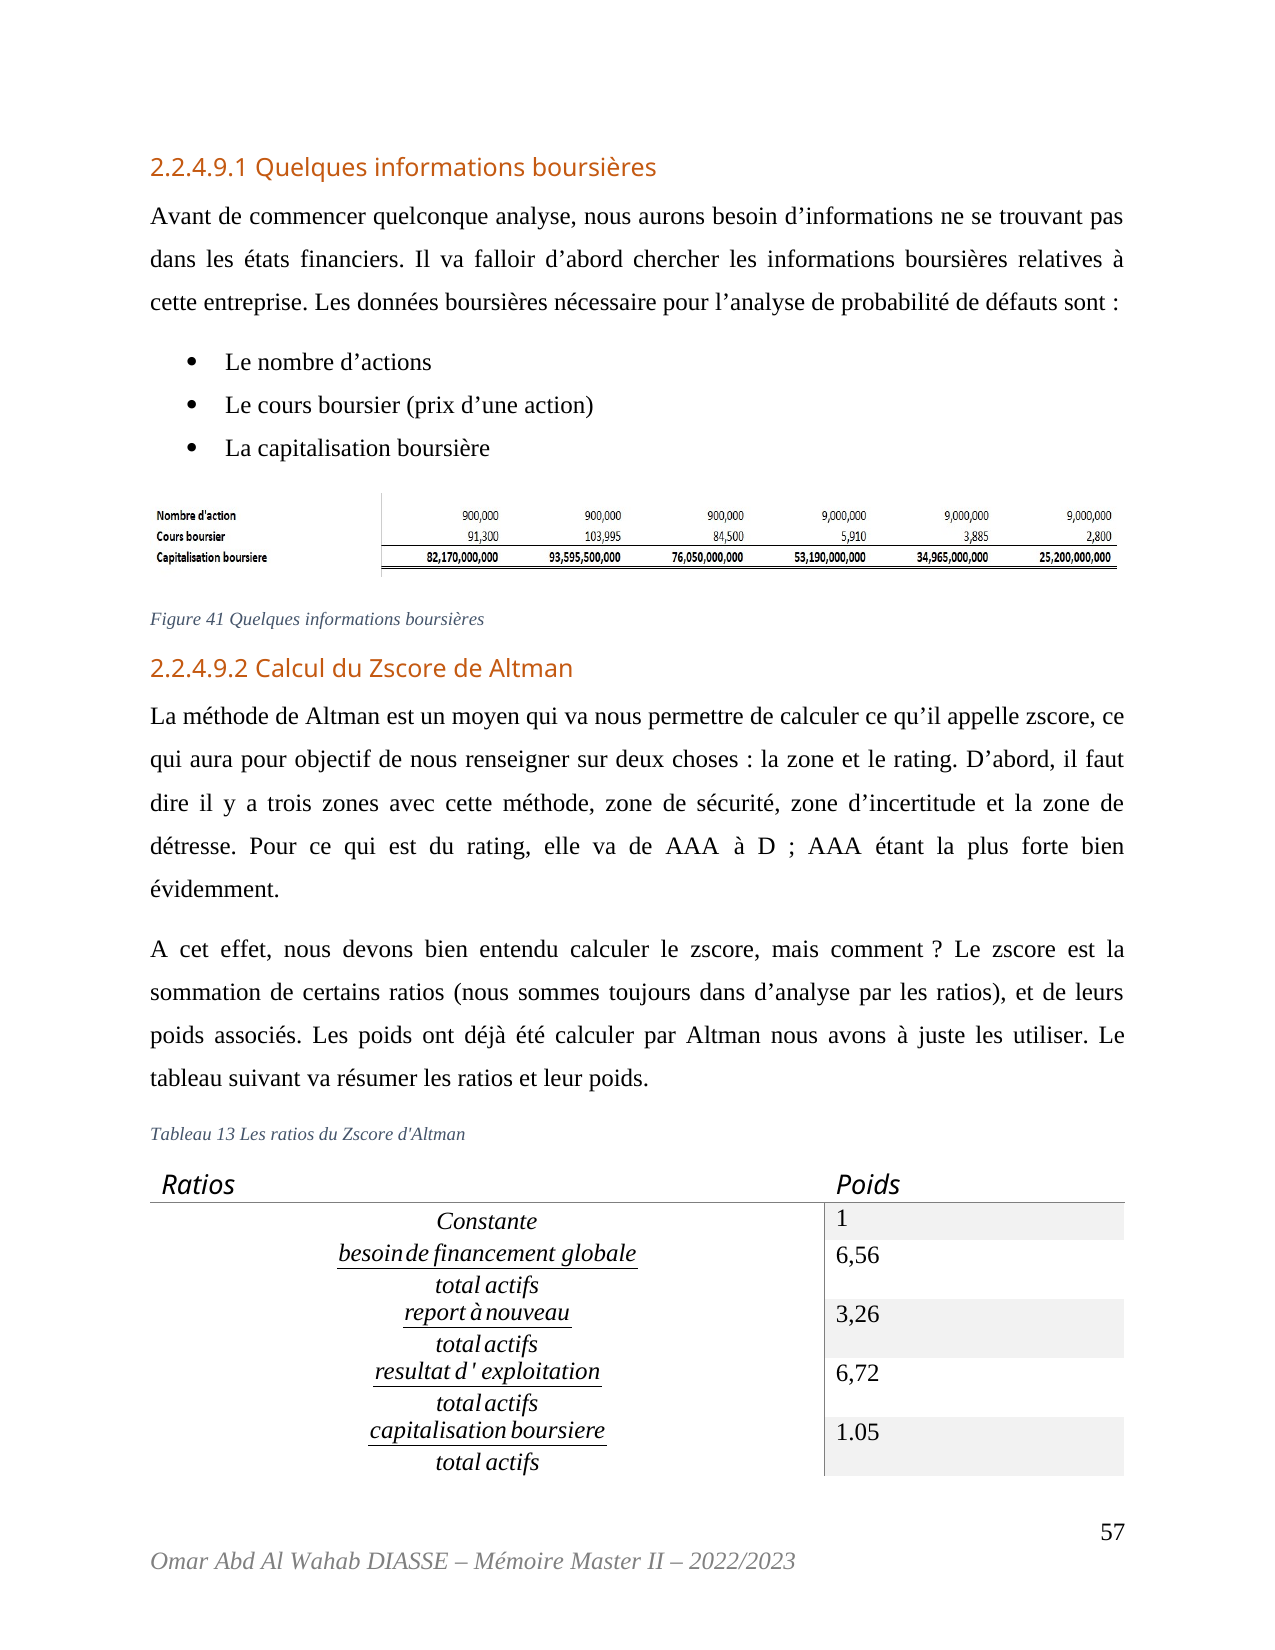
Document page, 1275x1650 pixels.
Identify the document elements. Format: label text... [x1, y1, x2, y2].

table_cell 6,72 [825, 1358, 1124, 1417]
table_cell 6,56 [825, 1240, 1124, 1299]
table_cell [150, 1240, 824, 1299]
table_cell [150, 1417, 824, 1476]
picture [150, 493, 1118, 577]
list Le cours boursier (prix d’une action) [187, 390, 1125, 419]
text Tableau 13 Les ratios du Zscore d'Altman [150, 1123, 1125, 1144]
table_header Ratios [150, 1165, 824, 1202]
subtitle Quelques informations boursières [150, 150, 1125, 184]
table_cell [150, 1358, 824, 1417]
text La méthode de Altman est un moyen qui va nous permettre de calculer ce qu’il appelle zscore, ce qui aura pour objectif de nous renseigner sur deux choses : la zone et le rating. D’abord, il faut dire il y a trois zones avec cette méthode, zone de sécurité, zone d’incertitude et la zone de détresse. Pour ce qui est du rating, elle va de AAA à D ; AAA étant la plus forte bien évidemment. [150, 701, 1125, 903]
list Le nombre d’actions [187, 347, 1125, 376]
text A cet effet, nous devons bien entendu calculer le zscore, mais comment ? Le zscore est la sommation de certains ratios (nous sommes toujours dans d’analyse par les ratios), et de leurs poids associés. Les poids ont déjà été calculer par Altman nous avons à juste les utiliser. Le tableau suivant va résumer les ratios et leur poids. [150, 934, 1125, 1092]
table_cell 1.05 [825, 1417, 1124, 1476]
text Avant de commencer quelconque analyse, nous aurons besoin d’informations ne se trouvant pas dans les états financiers. Il va falloir d’abord chercher les informations boursières relatives à cette entreprise. Les données boursières nécessaire pour l’analyse de probabilité de défauts sont : [150, 201, 1125, 316]
list La capitalisation boursière [187, 433, 1125, 462]
table_header Poids [824, 1165, 1124, 1202]
table_cell 3,26 [825, 1299, 1124, 1358]
table_cell 1 [825, 1203, 1124, 1240]
subtitle Calcul du Zscore de Altman [150, 650, 1125, 684]
table_cell [150, 1203, 824, 1240]
table_cell [150, 1299, 824, 1358]
